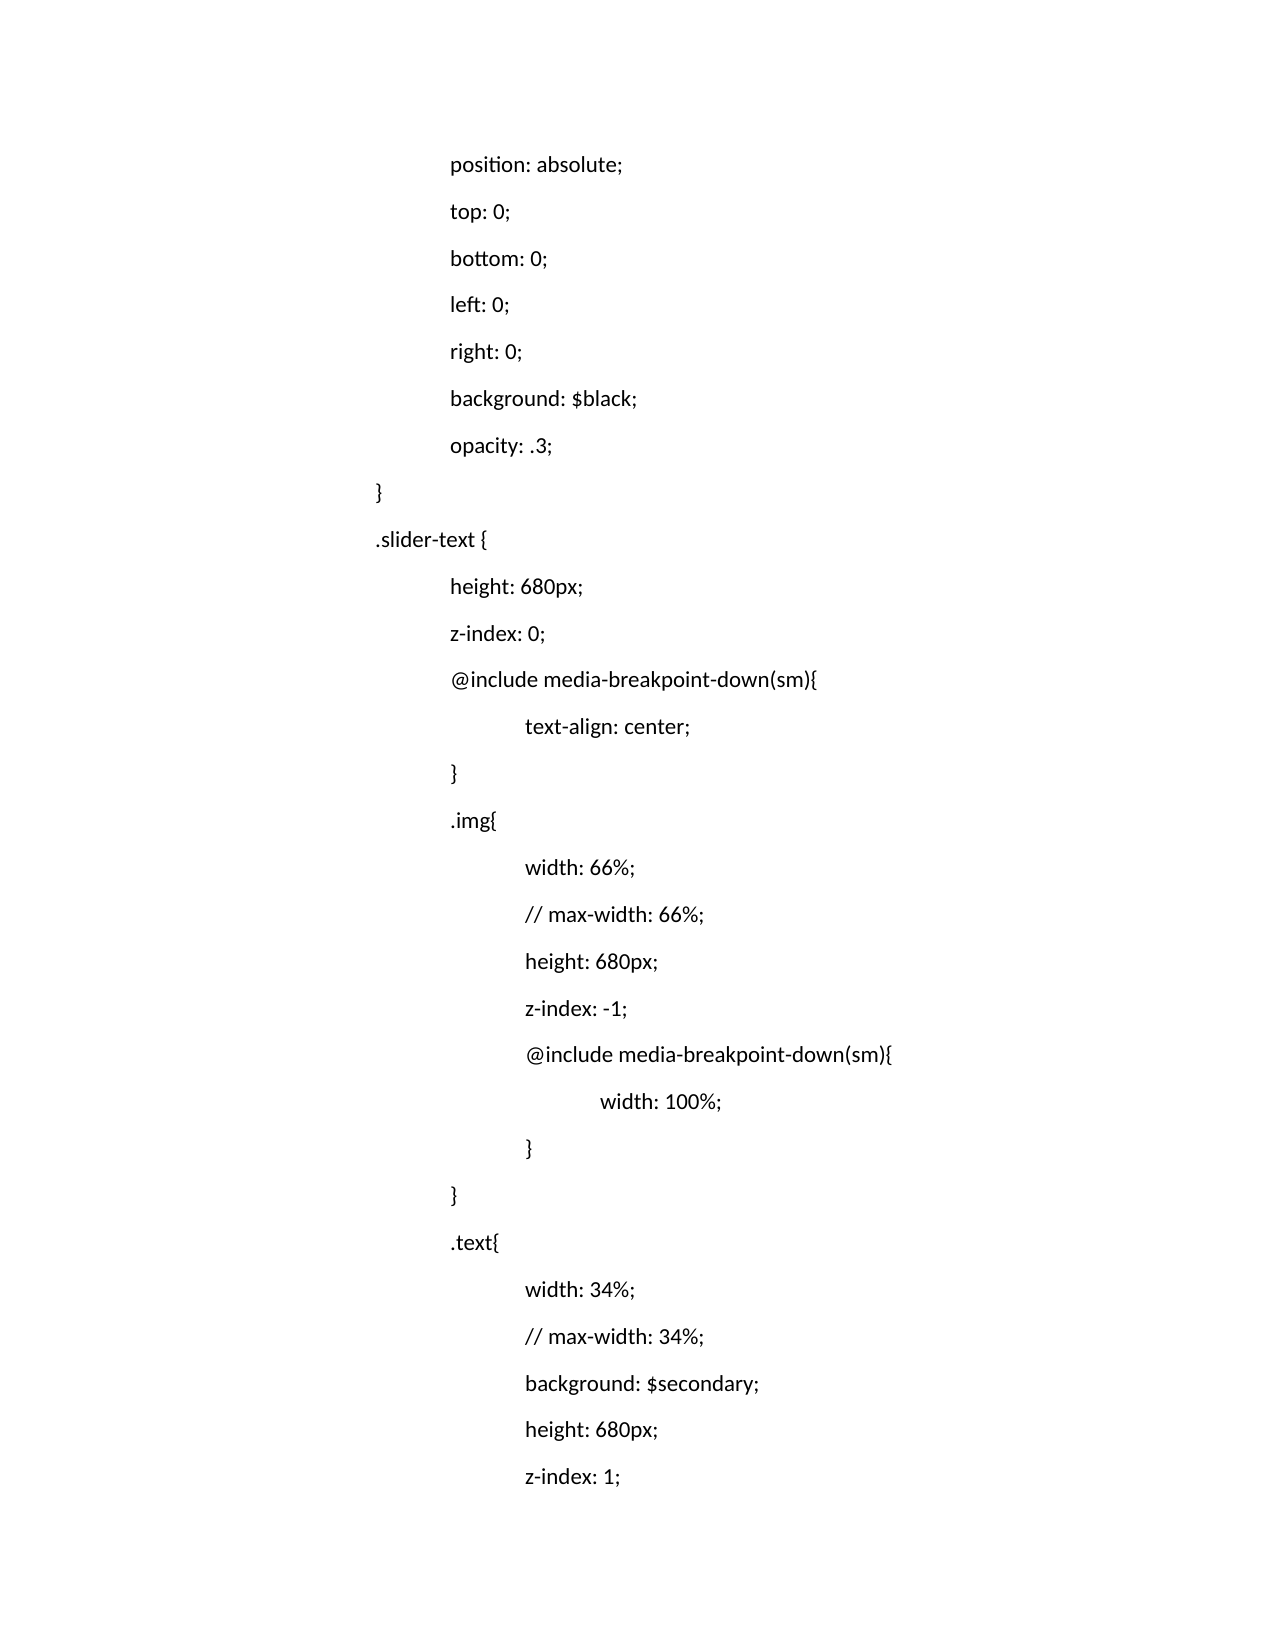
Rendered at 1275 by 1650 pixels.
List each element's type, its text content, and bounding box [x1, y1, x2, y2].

text right: 0; [150, 337, 1125, 366]
text height: 680px; [150, 572, 1125, 600]
text text-align: center; [150, 712, 1125, 741]
text height: 680px; [150, 947, 1125, 975]
text @include media-breakpoint-down(sm){ [150, 666, 1125, 694]
text // max-width: 34%; [150, 1322, 1125, 1350]
text .slider-text { [150, 525, 1125, 553]
text bottom: 0; [150, 244, 1125, 272]
text height: 680px; [150, 1416, 1125, 1444]
text top: 0; [150, 197, 1125, 225]
text background: $secondary; [150, 1369, 1125, 1397]
text } [150, 759, 1125, 787]
text width: 66%; [150, 853, 1125, 881]
text // max-width: 66%; [150, 900, 1125, 928]
text .text{ [150, 1228, 1125, 1256]
text width: 100%; [150, 1087, 1125, 1116]
text position: absolute; [150, 150, 1125, 178]
text @include media-breakpoint-down(sm){ [150, 1041, 1125, 1069]
text z-index: -1; [150, 994, 1125, 1022]
text } [150, 478, 1125, 506]
text } [150, 1134, 1125, 1162]
text opacity: .3; [150, 431, 1125, 459]
text background: $black; [150, 384, 1125, 412]
text left: 0; [150, 291, 1125, 319]
text .img{ [150, 806, 1125, 834]
text width: 34%; [150, 1275, 1125, 1303]
text z-index: 0; [150, 619, 1125, 647]
text z-index: 1; [150, 1462, 1125, 1491]
text } [150, 1181, 1125, 1209]
